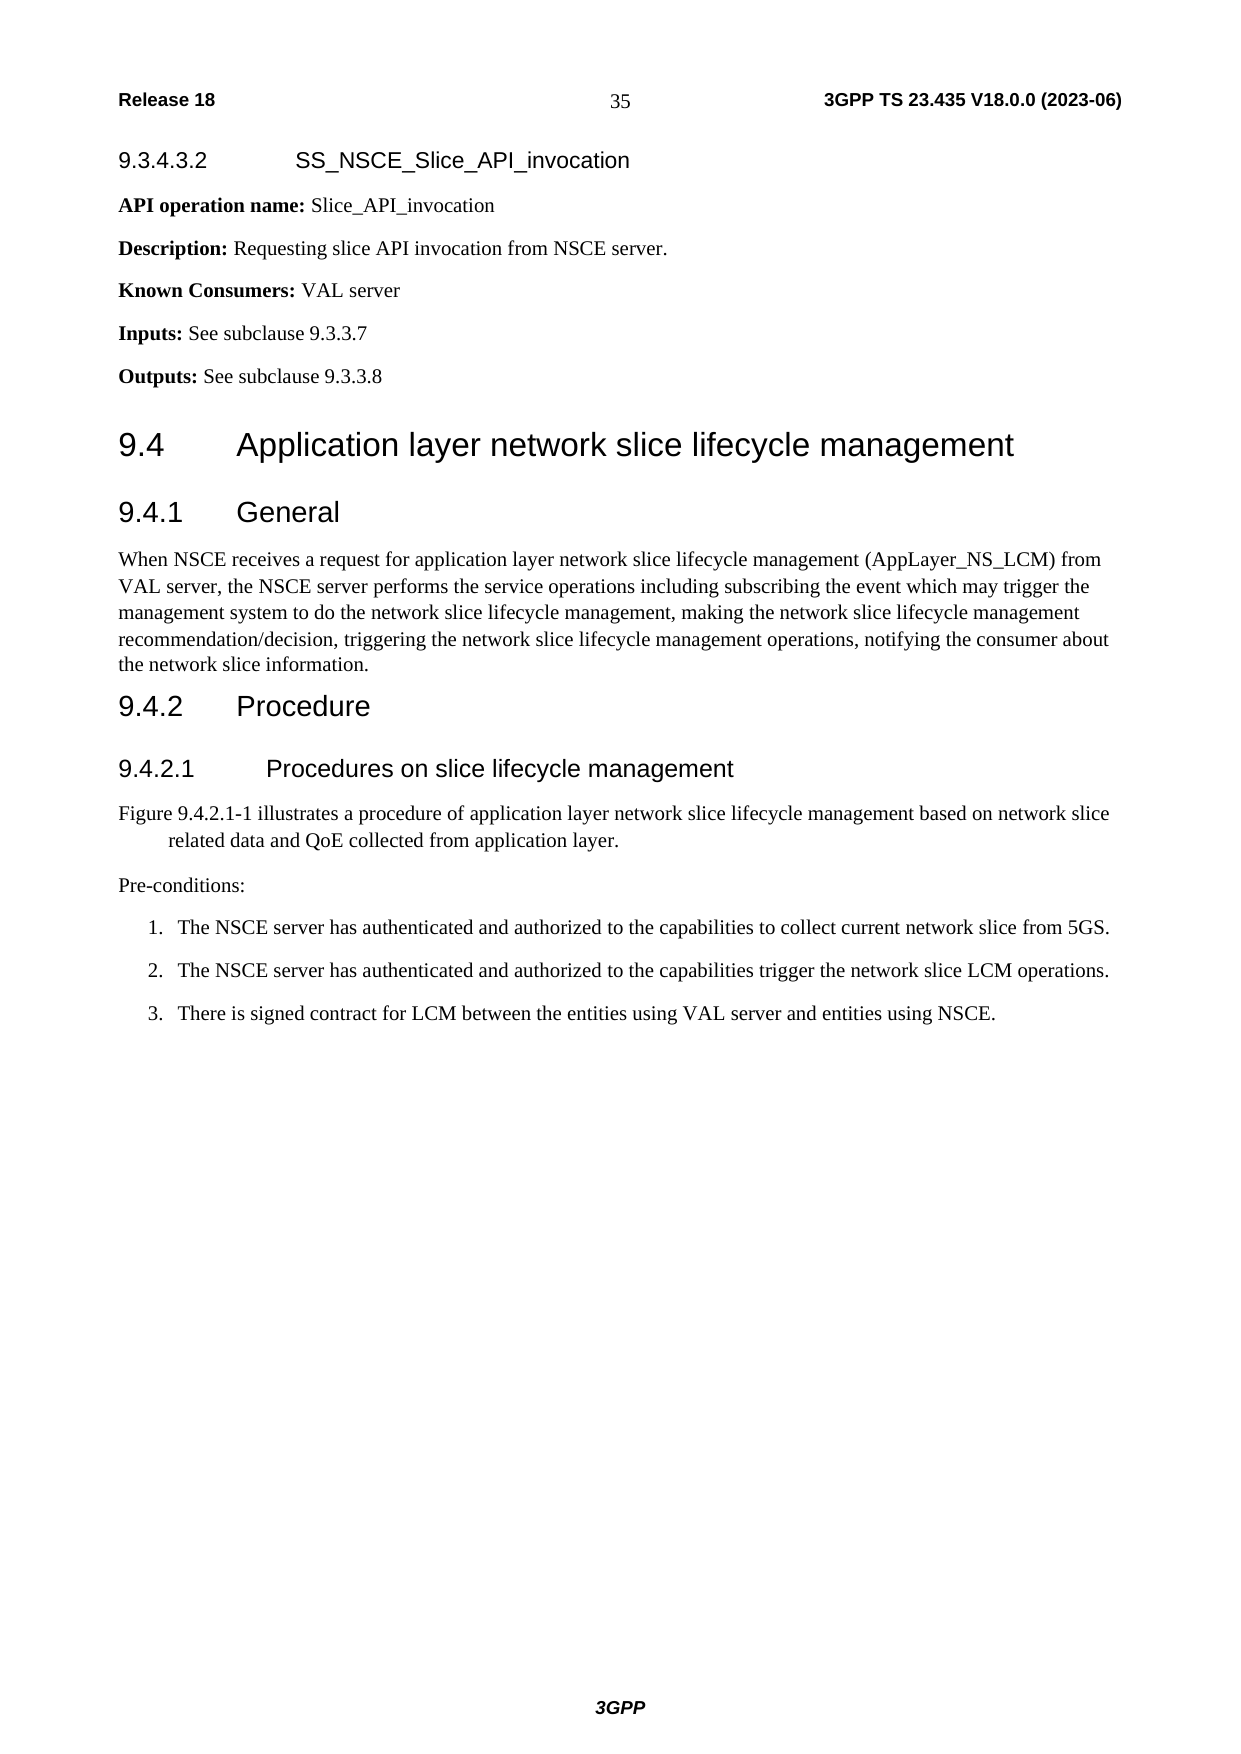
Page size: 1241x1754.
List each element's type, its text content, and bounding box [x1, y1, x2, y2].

text Pre-conditions: [118, 872, 1122, 897]
text API operation name: Slice_API_invocation [118, 193, 1122, 217]
text Inputs: See subclause 9.3.3.7 [118, 321, 1122, 345]
subtitle 9.4.2 Procedure [118, 689, 1122, 722]
text 1. The NSCE server has authenticated and authorized to the capabilities to collect current network slice from 5GS. [148, 915, 1122, 939]
text Figure 9.4.2.1-1 illustrates a procedure of application layer network slice lifecycle management based on network slice related data and QoE collected from application layer. [118, 801, 1122, 854]
text 3. There is signed contract for LCM between the entities using VAL server and entities using NSCE. [148, 1001, 1122, 1025]
text When NSCE receives a request for application layer network slice lifecycle management (AppLayer_NS_LCM) from VAL server, the NSCE server performs the service operations including subscribing the event which may trigger the management system to do the network slice lifecycle management, making the network slice lifecycle management recommendation/decision, triggering the network slice lifecycle management operations, notifying the consumer about the network slice information. [118, 547, 1122, 676]
subtitle 9.4 Application layer network slice lifecycle management [118, 425, 1122, 464]
text Outputs: See subclause 9.3.3.8 [118, 364, 1122, 388]
text 2. The NSCE server has authenticated and authorized to the capabilities trigger the network slice LCM operations. [148, 958, 1122, 982]
subtitle 9.4.2.1 Procedures on slice lifecycle management [118, 754, 1122, 782]
subtitle 9.4.1 General [118, 495, 1122, 529]
subtitle 9.3.4.3.2 SS_NSCE_Slice_API_invocation [118, 147, 1122, 174]
text Description: Requesting slice API invocation from NSCE server. [118, 235, 1122, 259]
text Known Consumers: VAL server [118, 278, 1122, 302]
